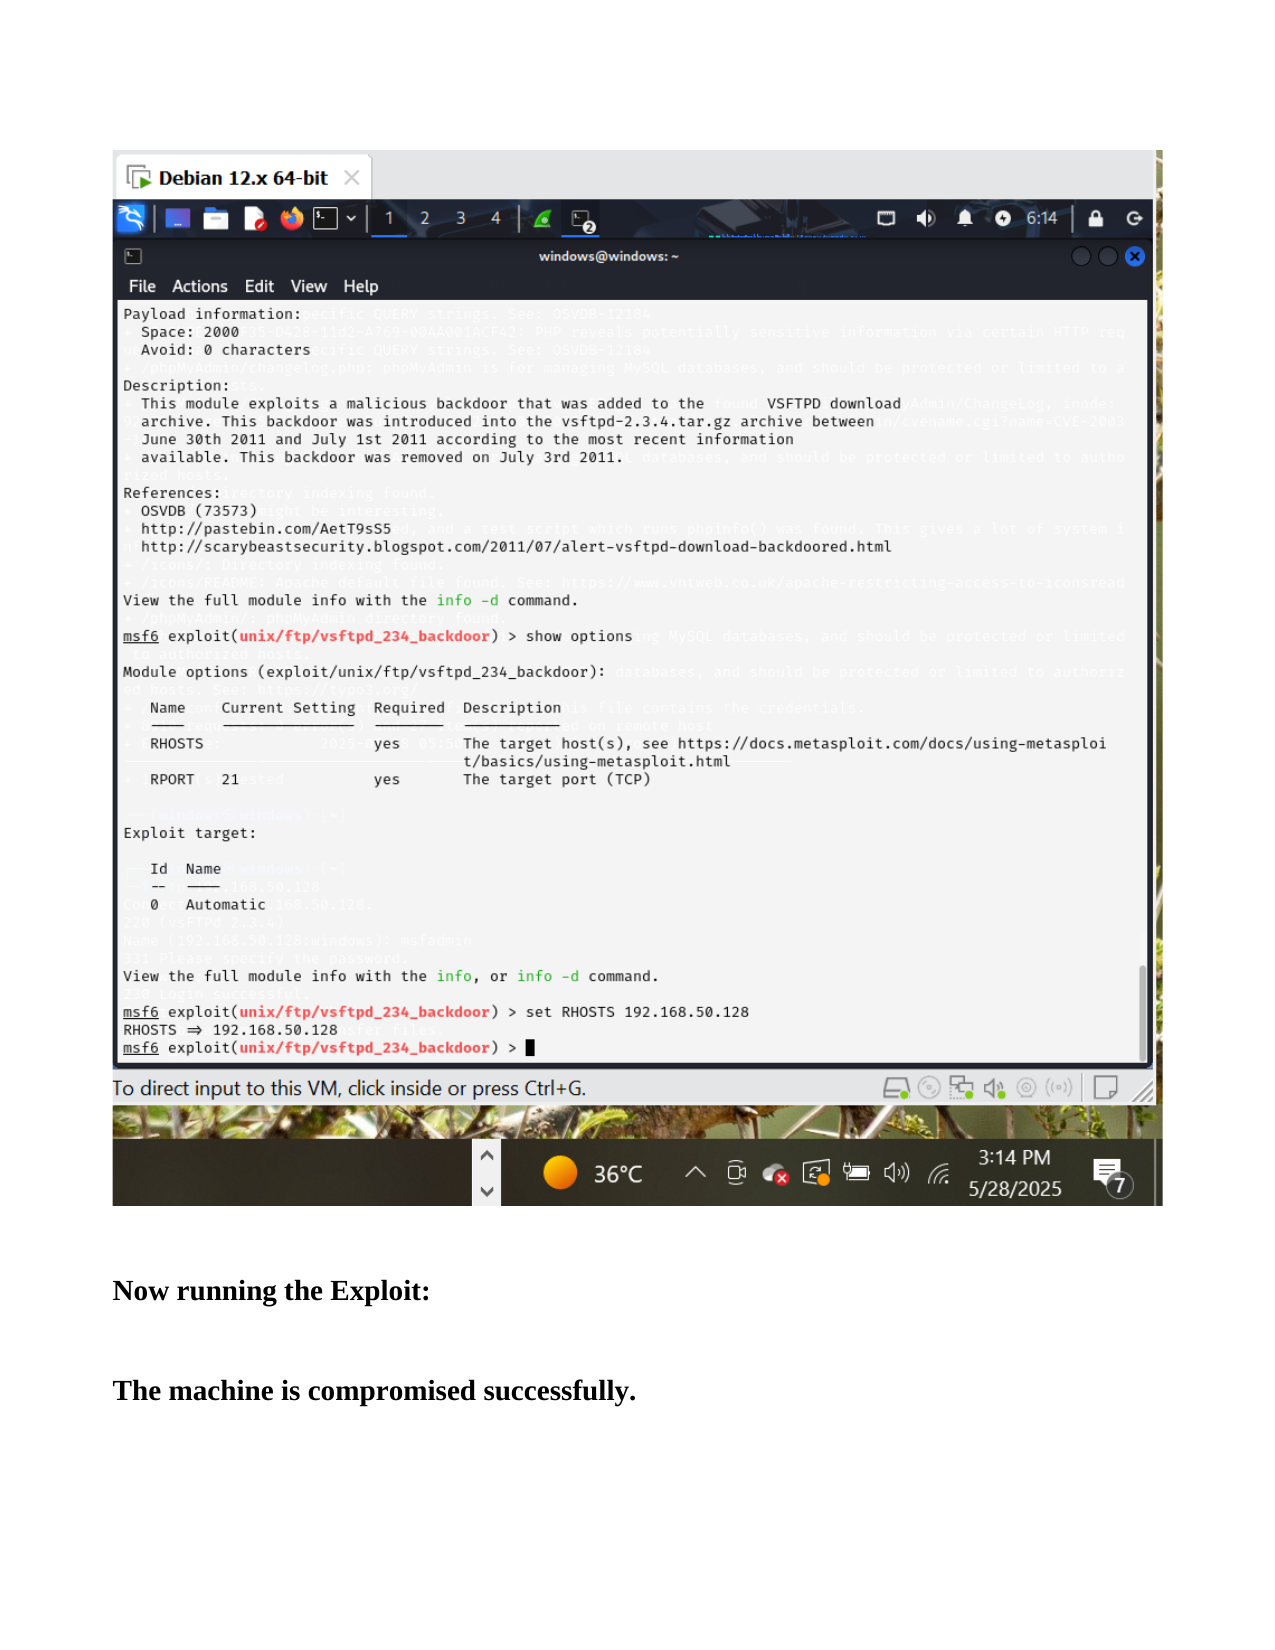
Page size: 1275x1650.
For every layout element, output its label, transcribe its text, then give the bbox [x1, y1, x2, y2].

text Now running the Exploit: [112, 1273, 1162, 1306]
text The machine is compromised successfully. [112, 1373, 1162, 1407]
picture [112, 150, 1163, 1206]
